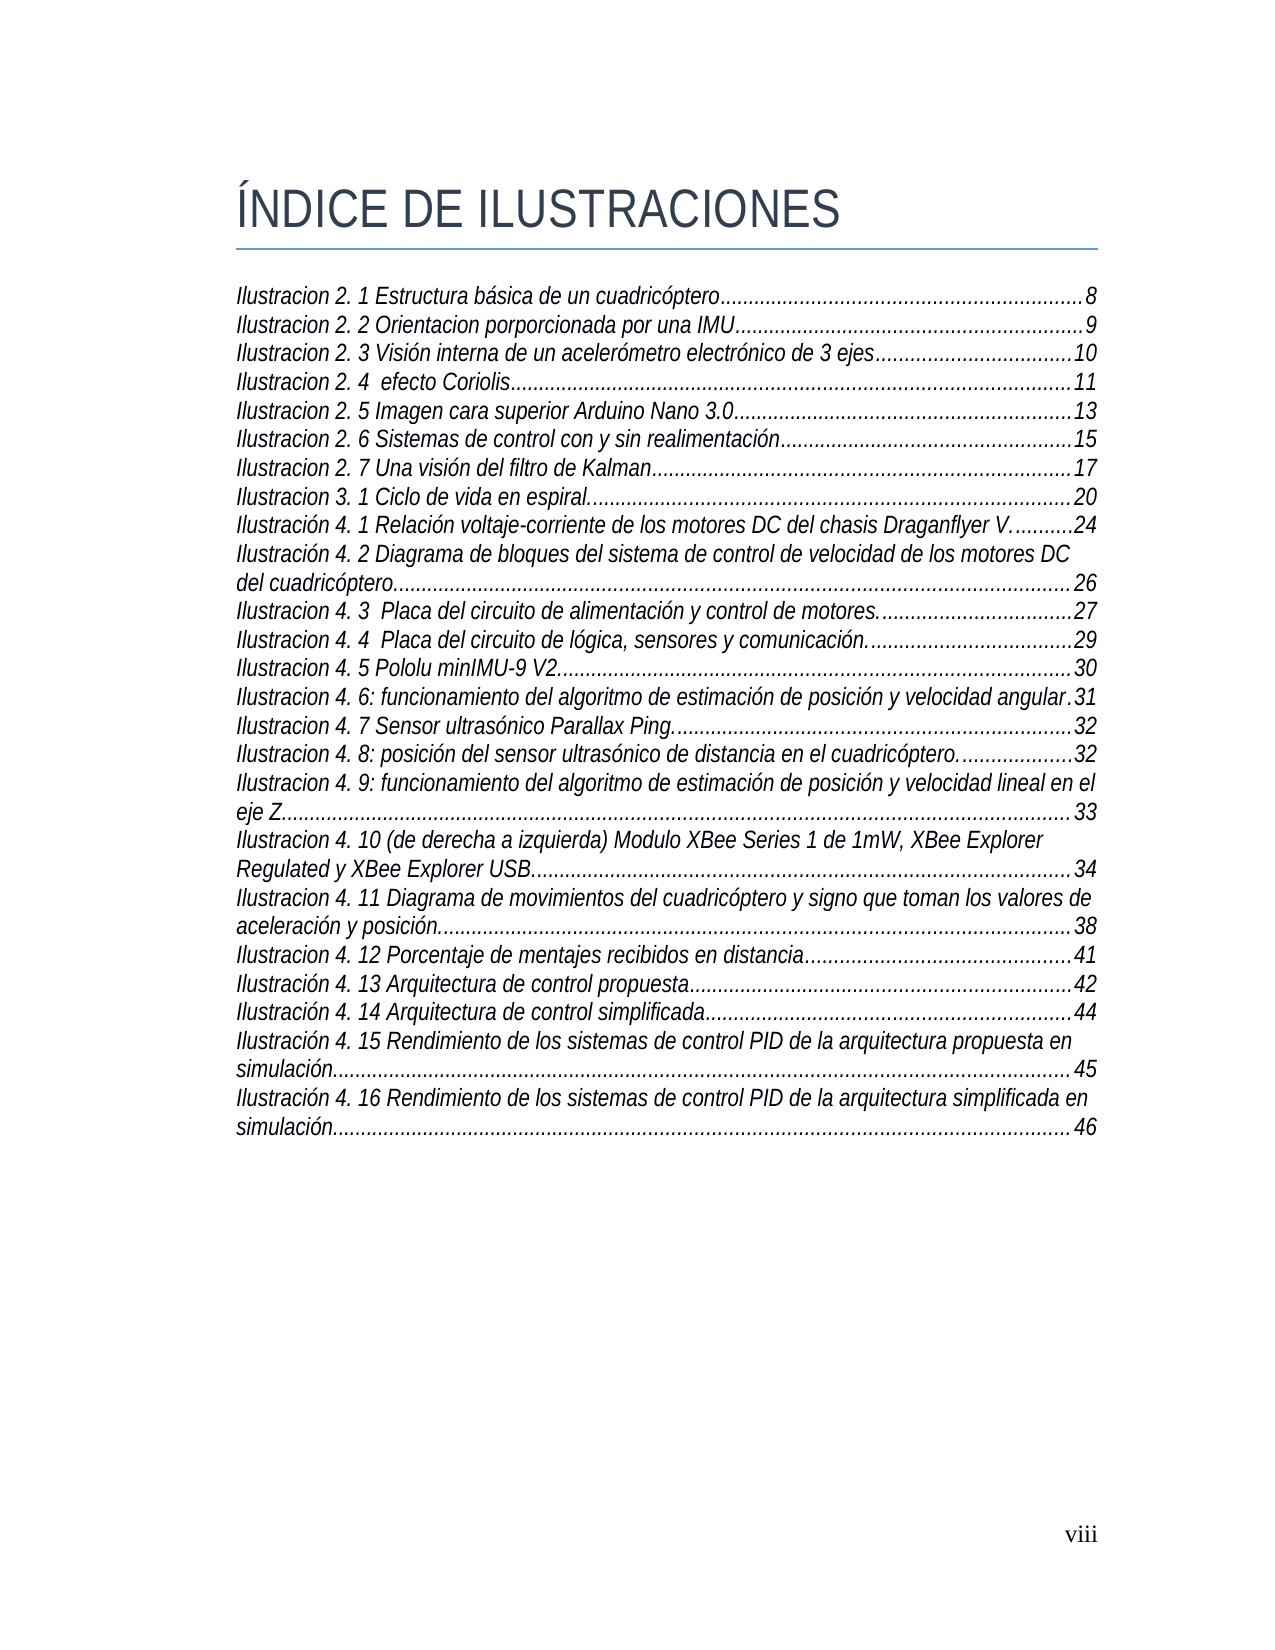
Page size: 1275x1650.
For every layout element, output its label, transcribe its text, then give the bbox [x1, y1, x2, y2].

subtitle ÍNDICE DE ILUSTRACIONES [236, 177, 1098, 248]
text Ilustración 4. 2 Diagrama de bloques del sistema de control de velocidad de los motores DC del cuadricóptero. 26 [236, 539, 1098, 596]
text Ilustración 4. 15 Rendimiento de los sistemas de control PID de la arquitectura propuesta en simulación 45 [236, 1026, 1098, 1083]
